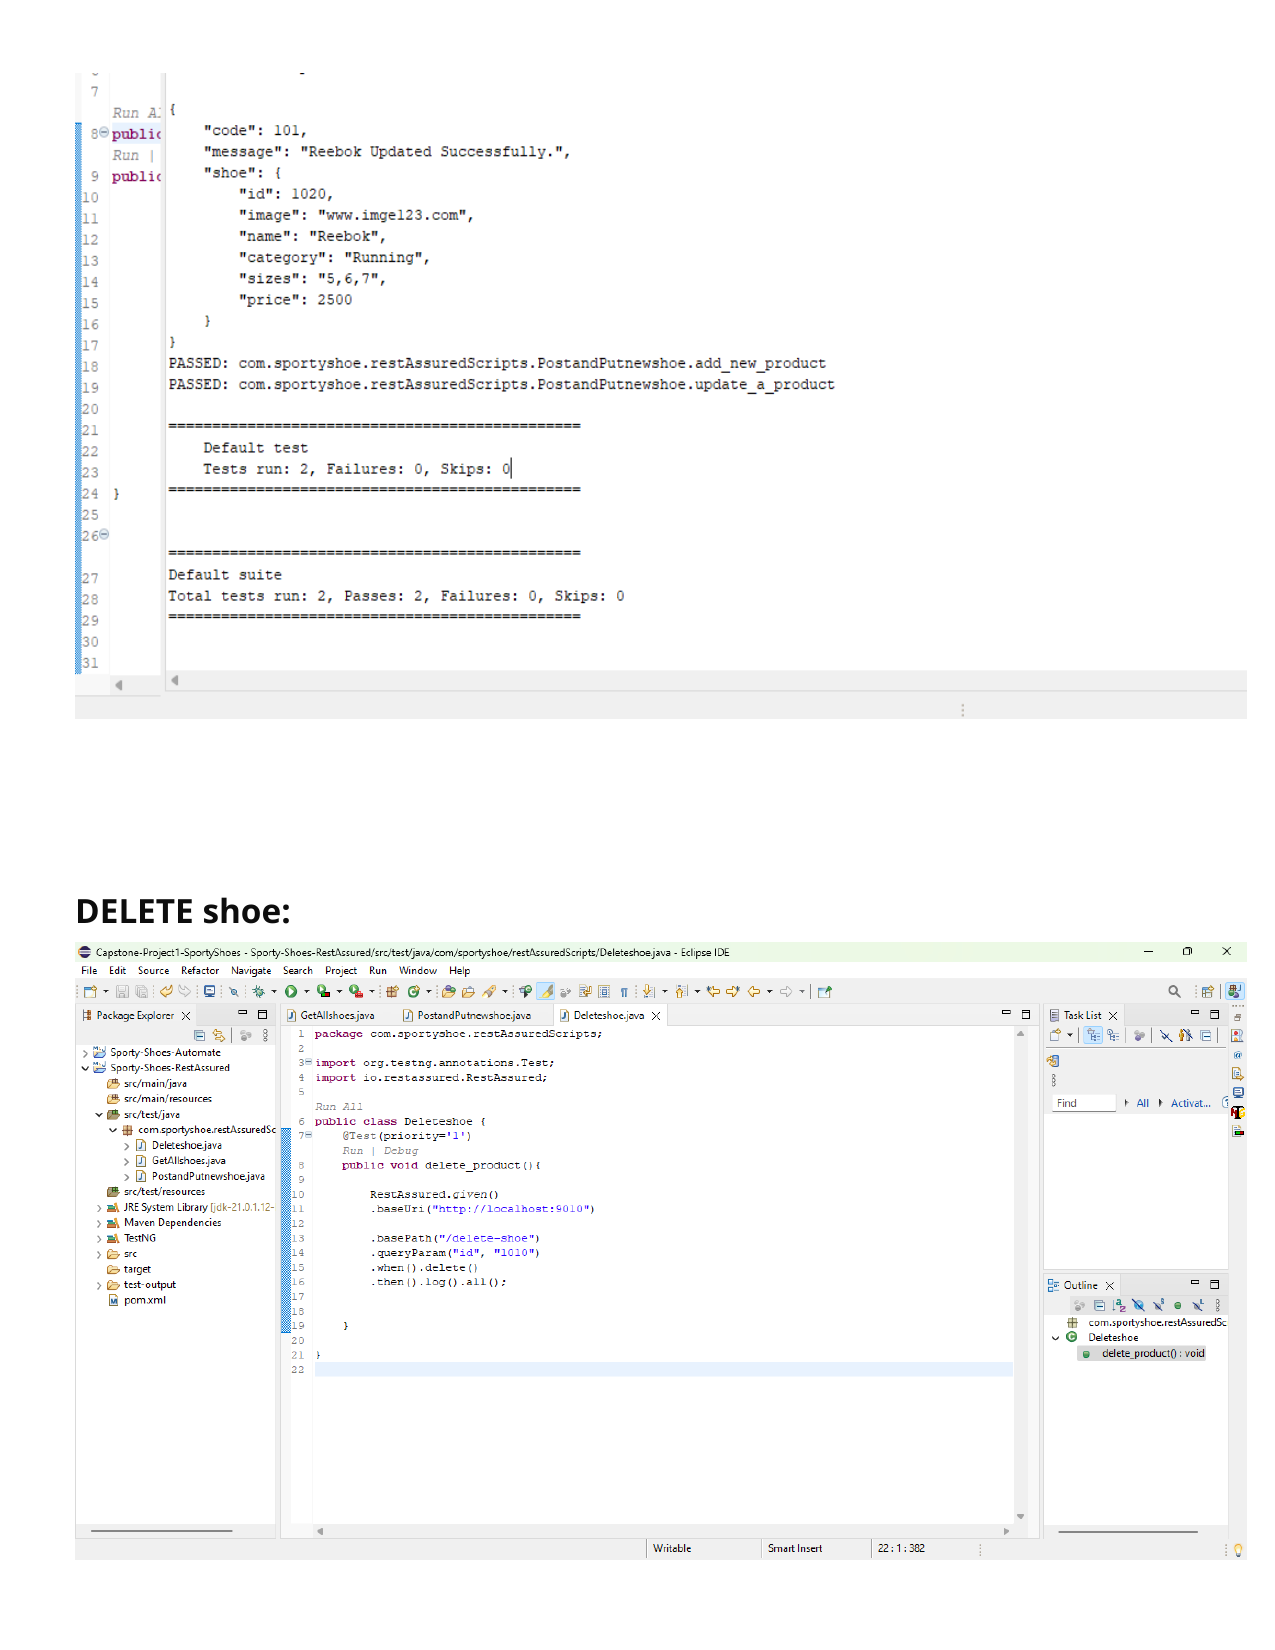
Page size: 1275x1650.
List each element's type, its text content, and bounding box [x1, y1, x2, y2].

list DELETE shoe: [75, 888, 1228, 934]
picture [75, 73, 1247, 719]
picture [75, 942, 1247, 1560]
